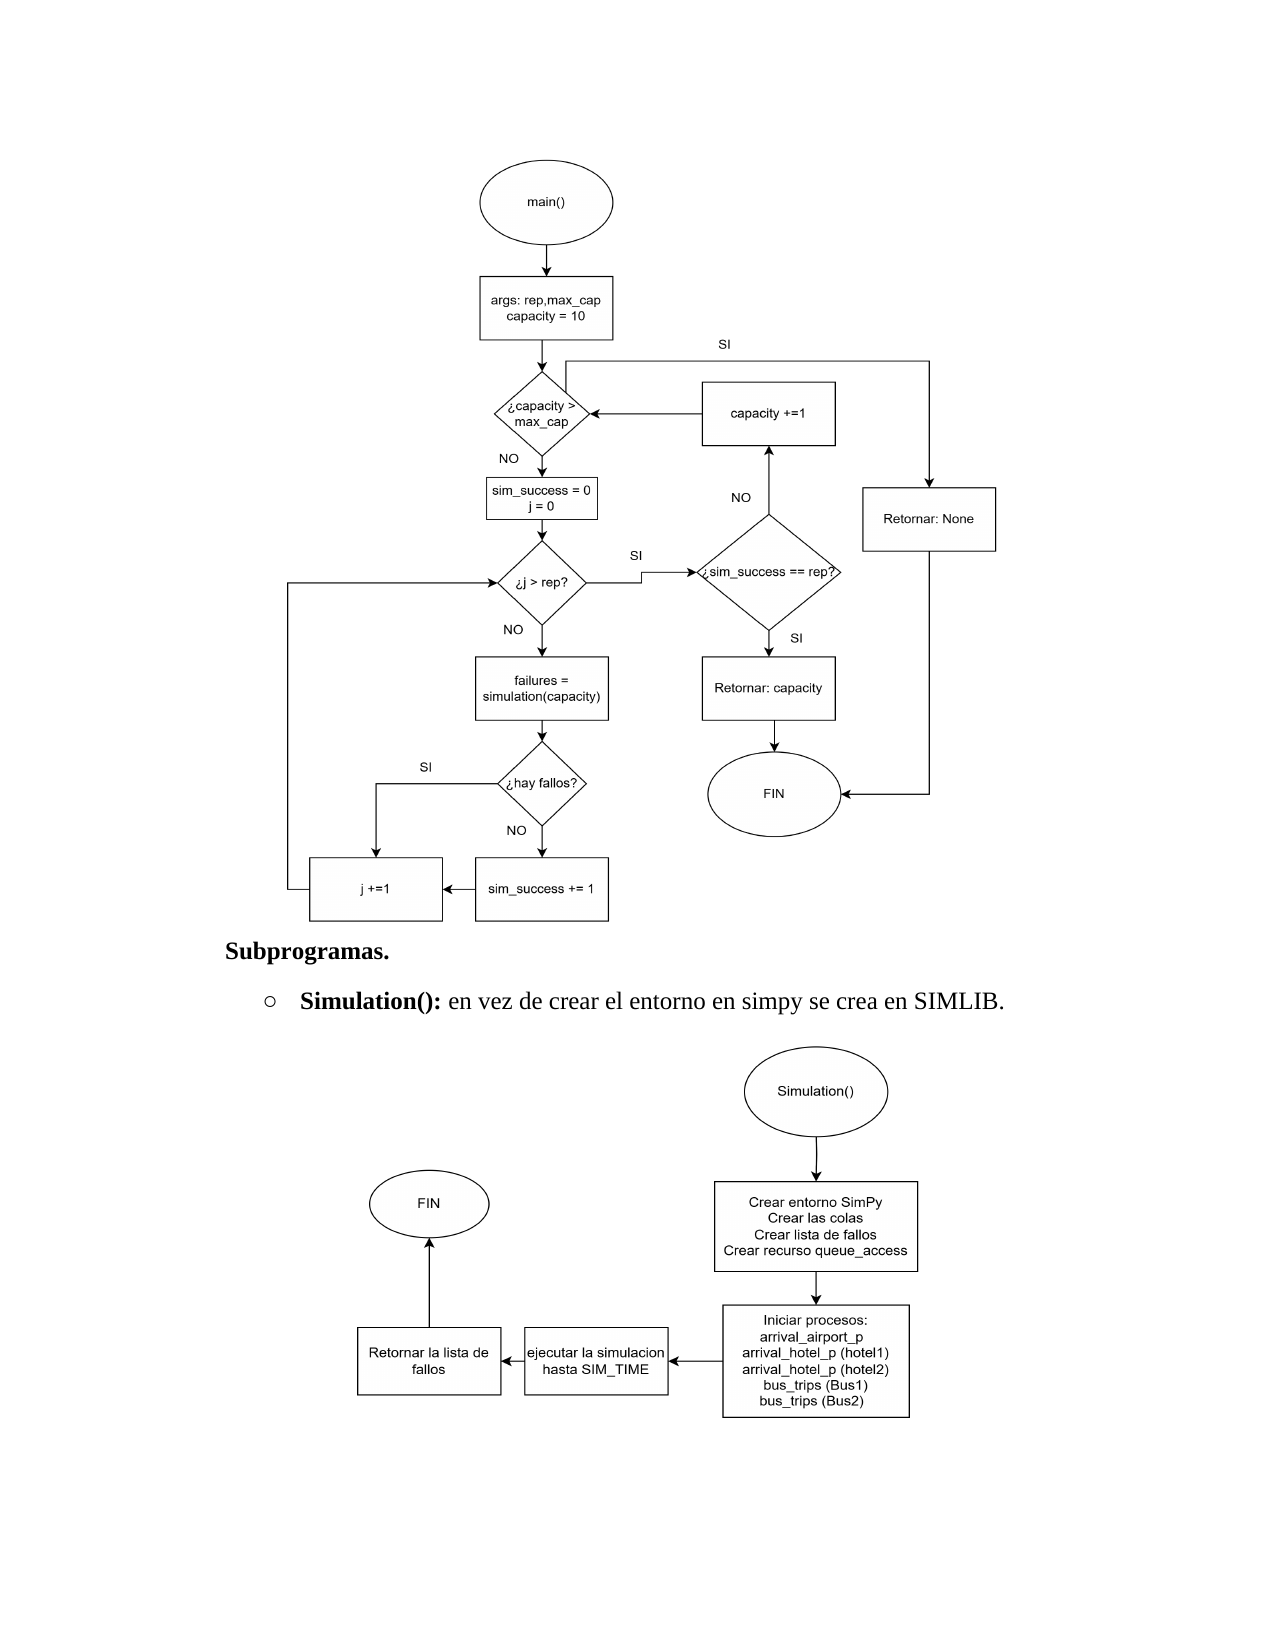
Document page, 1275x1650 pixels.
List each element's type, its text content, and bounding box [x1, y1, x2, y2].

subtitle Simulation(): en vez de crear el entorno en simpy se crea en SIMLIB. [262, 986, 1125, 1014]
picture [268, 150, 1007, 932]
picture [345, 1035, 930, 1429]
subtitle Subprogramas. [150, 936, 1125, 965]
